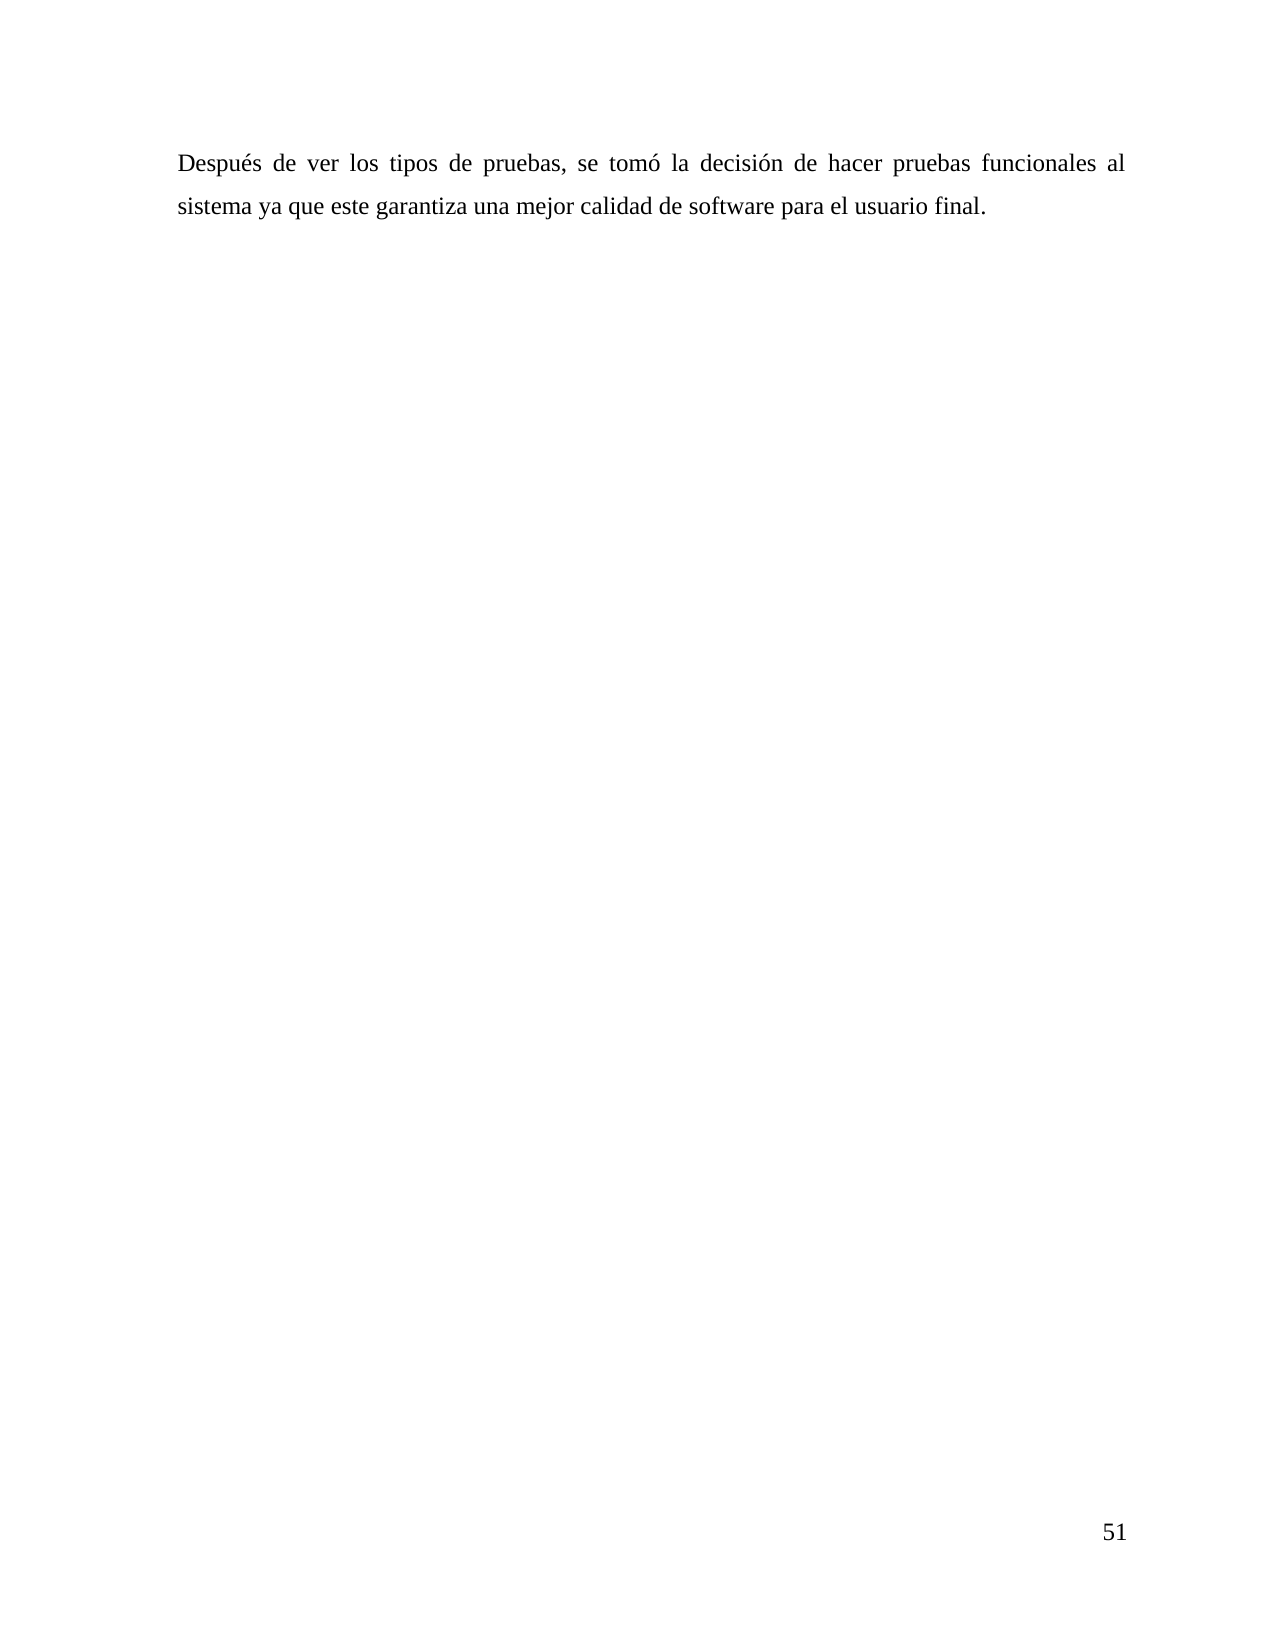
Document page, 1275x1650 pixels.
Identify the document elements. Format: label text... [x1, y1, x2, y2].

text Después de ver los tipos de pruebas, se tomó la decisión de hacer pruebas funcionales al sistema ya que este garantiza una mejor calidad de software para el usuario final. [177, 148, 1127, 219]
